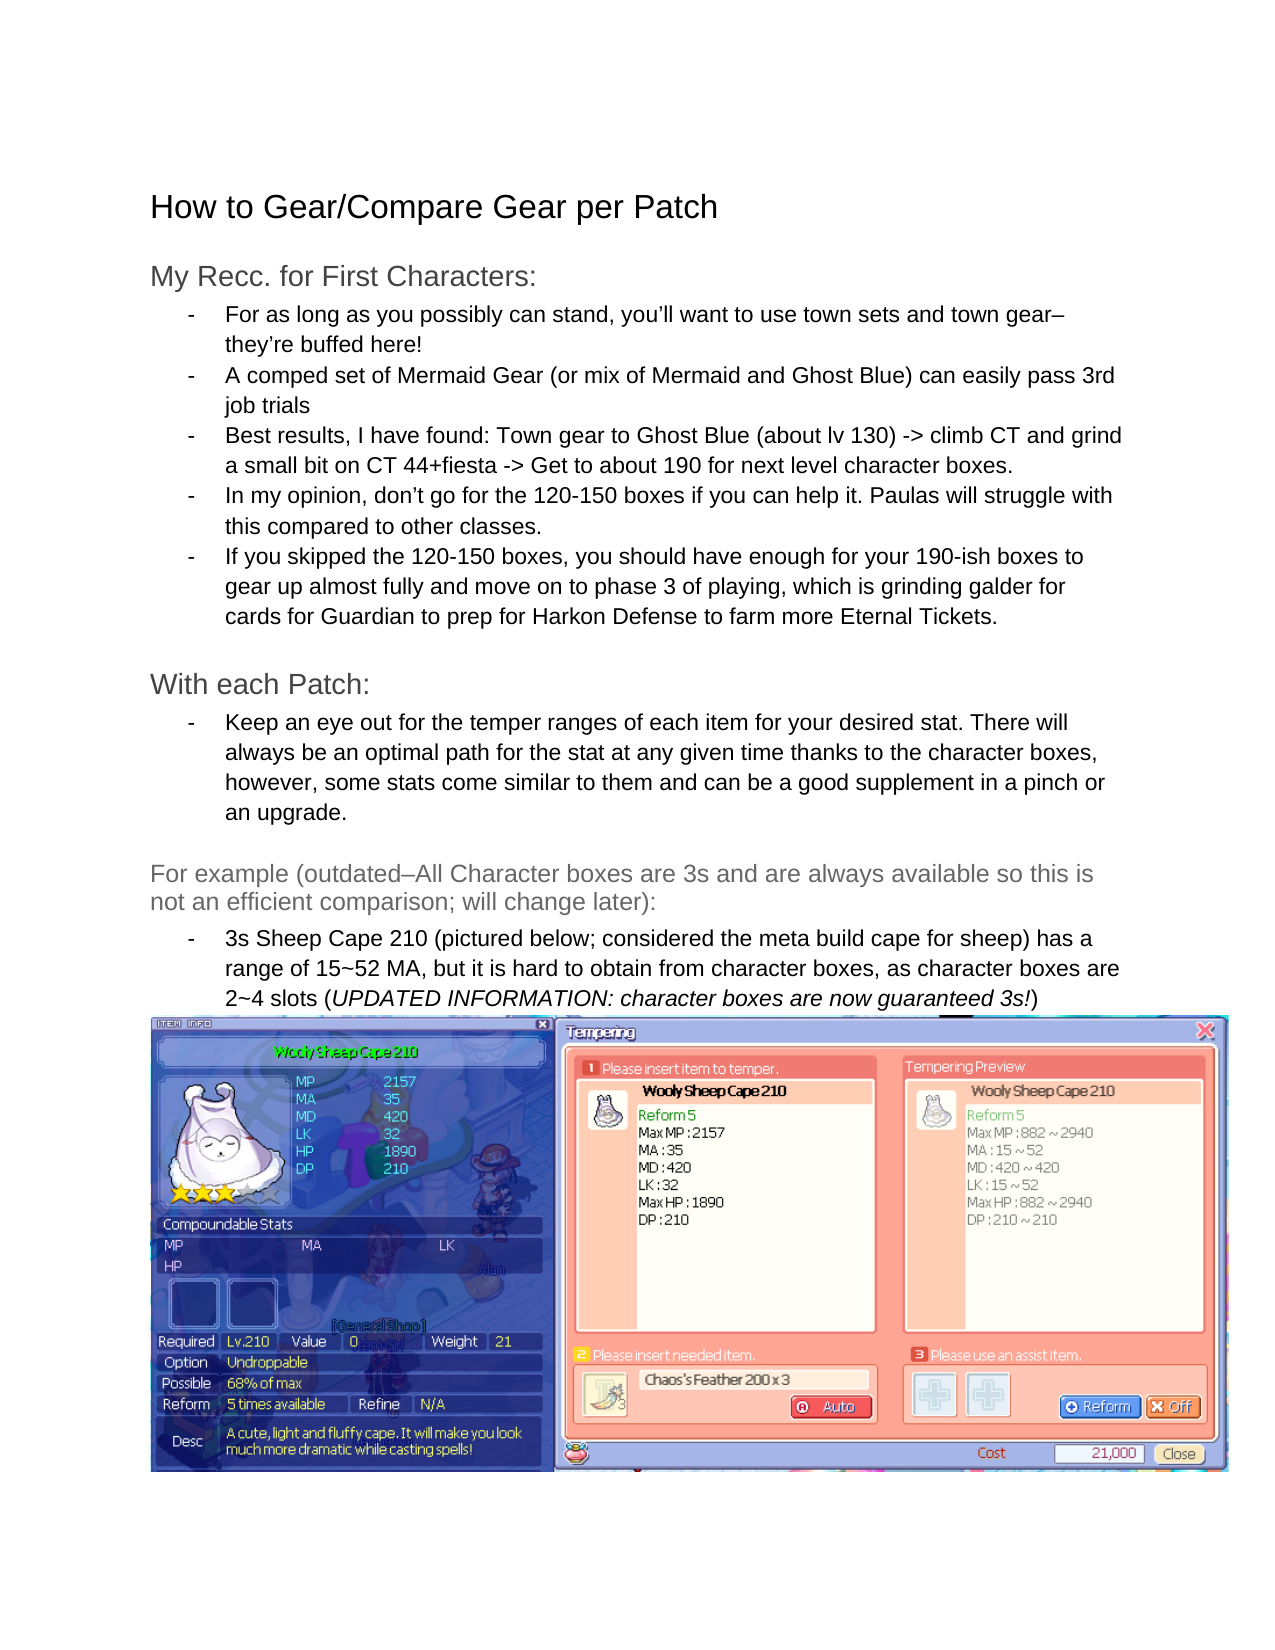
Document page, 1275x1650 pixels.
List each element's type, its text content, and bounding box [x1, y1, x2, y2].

list Best results, I have found: Town gear to Ghost Blue (about lv 130) -> climb CT and grind a small bit on CT 44+fiesta -> Get to about 190 for next level character boxes. [187, 422, 1125, 478]
subtitle With each Patch: [150, 667, 1125, 700]
picture [150, 1015, 1229, 1472]
subtitle For example (outdated–All Character boxes are 3s and are always available so this is not an efficient comparison; will change later): [150, 859, 1125, 916]
list A comped set of Mermaid Gear (or mix of Mermaid and Ghost Blue) can easily pass 3rd job trials [187, 362, 1125, 418]
list Keep an eye out for the temper ranges of each item for your desired stat. There will always be an optimal path for the stat at any given time thanks to the character boxes, however, some stats come similar to them and can be a good supplement in a pinch or an upgrade. [187, 709, 1125, 826]
list In my opinion, don’t go for the 120-150 boxes if you can help it. Paulas will struggle with this compared to other classes. [187, 482, 1125, 539]
list For as long as you possibly can stand, you’ll want to use town sets and town gear–they’re buffed here! [187, 301, 1125, 358]
list If you skipped the 120-150 boxes, you should have enough for your 190-ish boxes to gear up almost fully and move on to phase 3 of playing, which is grinding galder for cards for Guardian to prep for Harkon Defense to farm more Eternal Tickets. [187, 543, 1125, 629]
subtitle How to Gear/Compare Gear per Patch [150, 187, 1125, 226]
list 3s Sheep Cape 210 (pictured below; considered the meta build cape for sheep) has a range of 15~52 MA, but it is hard to obtain from character boxes, as character boxes are 2~4 slots (UPDATED INFORMATION: character boxes are now guaranteed 3s!) [187, 924, 1125, 1011]
subtitle My Recc. for First Characters: [150, 259, 1125, 293]
